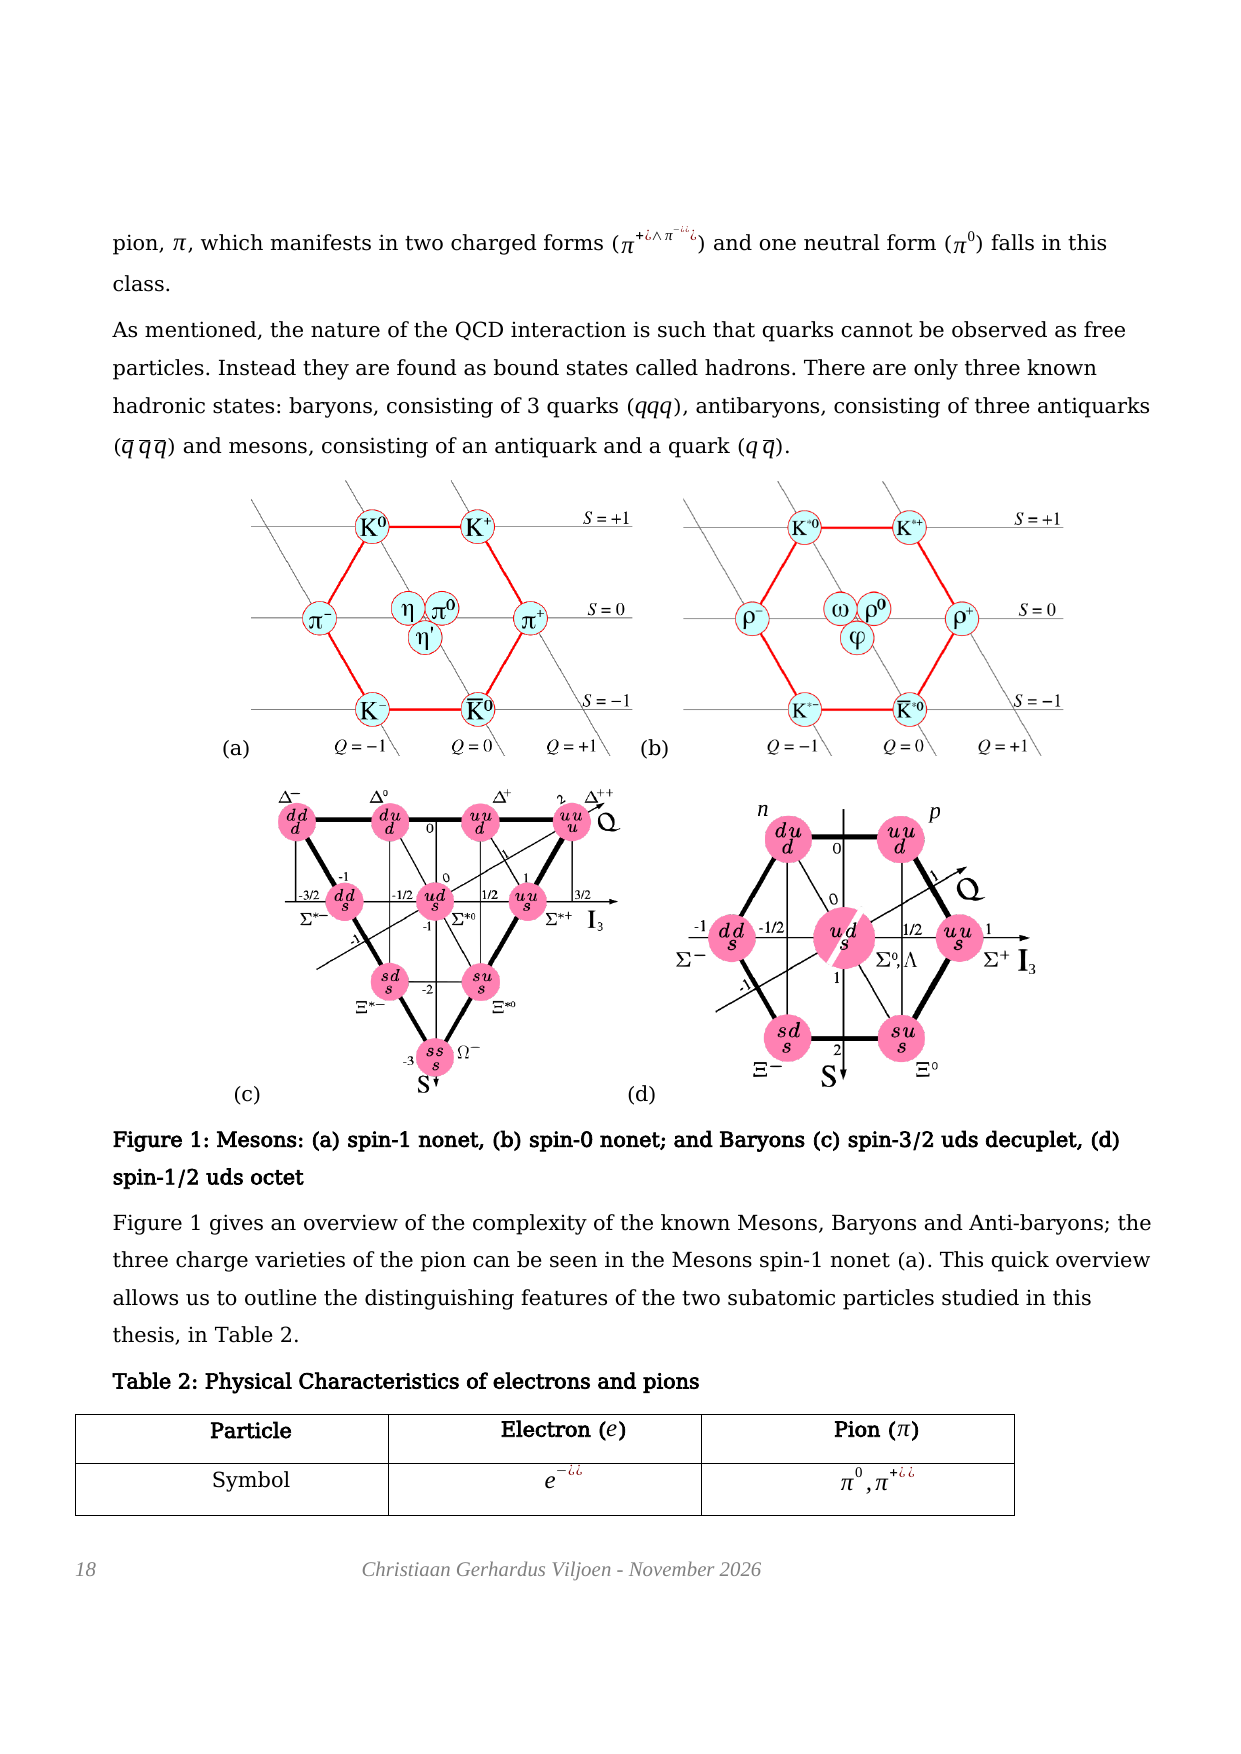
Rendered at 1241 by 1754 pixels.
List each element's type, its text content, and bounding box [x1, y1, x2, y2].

table_header Electron () [389, 1415, 701, 1463]
table_cell [389, 1464, 701, 1515]
picture [268, 780, 627, 1101]
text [112, 227, 1165, 296]
text As mentioned, the nature of the QCD interaction is such that quarks cannot be observed as free particles. Instead they are found as bound states called hadrons. There are only three known hadronic states: baryons, consisting of 3 quarks (), antibaryons, consisting of three antiquarks () and mesons, consisting of an antiquark and a quark (). [112, 317, 1165, 459]
text Table 2: Physical Characteristics of electrons and pions [112, 1368, 1165, 1393]
table_header Particle [76, 1415, 388, 1463]
table_cell Symbol [76, 1464, 388, 1515]
text Figure 1 gives an overview of the complexity of the known Mesons, Baryons and Anti-baryons; the three charge varieties of the pion can be seen in the Mesons spin-1 nonet (a). This quick overview allows us to outline the distinguishing features of the two subatomic particles studied in this thesis, in Table 2. [112, 1209, 1165, 1347]
text Figure 1: Mesons: (a) spin-1 nonet, (b) spin-0 nonet; and Baryons (c) spin-3/2 uds decuplet, (d) spin-1/2 uds octet [112, 1126, 1165, 1189]
picture [663, 789, 1046, 1101]
picture [251, 480, 633, 756]
table_header Pion () [702, 1415, 1014, 1463]
picture [683, 481, 1064, 756]
table_cell [702, 1464, 1014, 1515]
